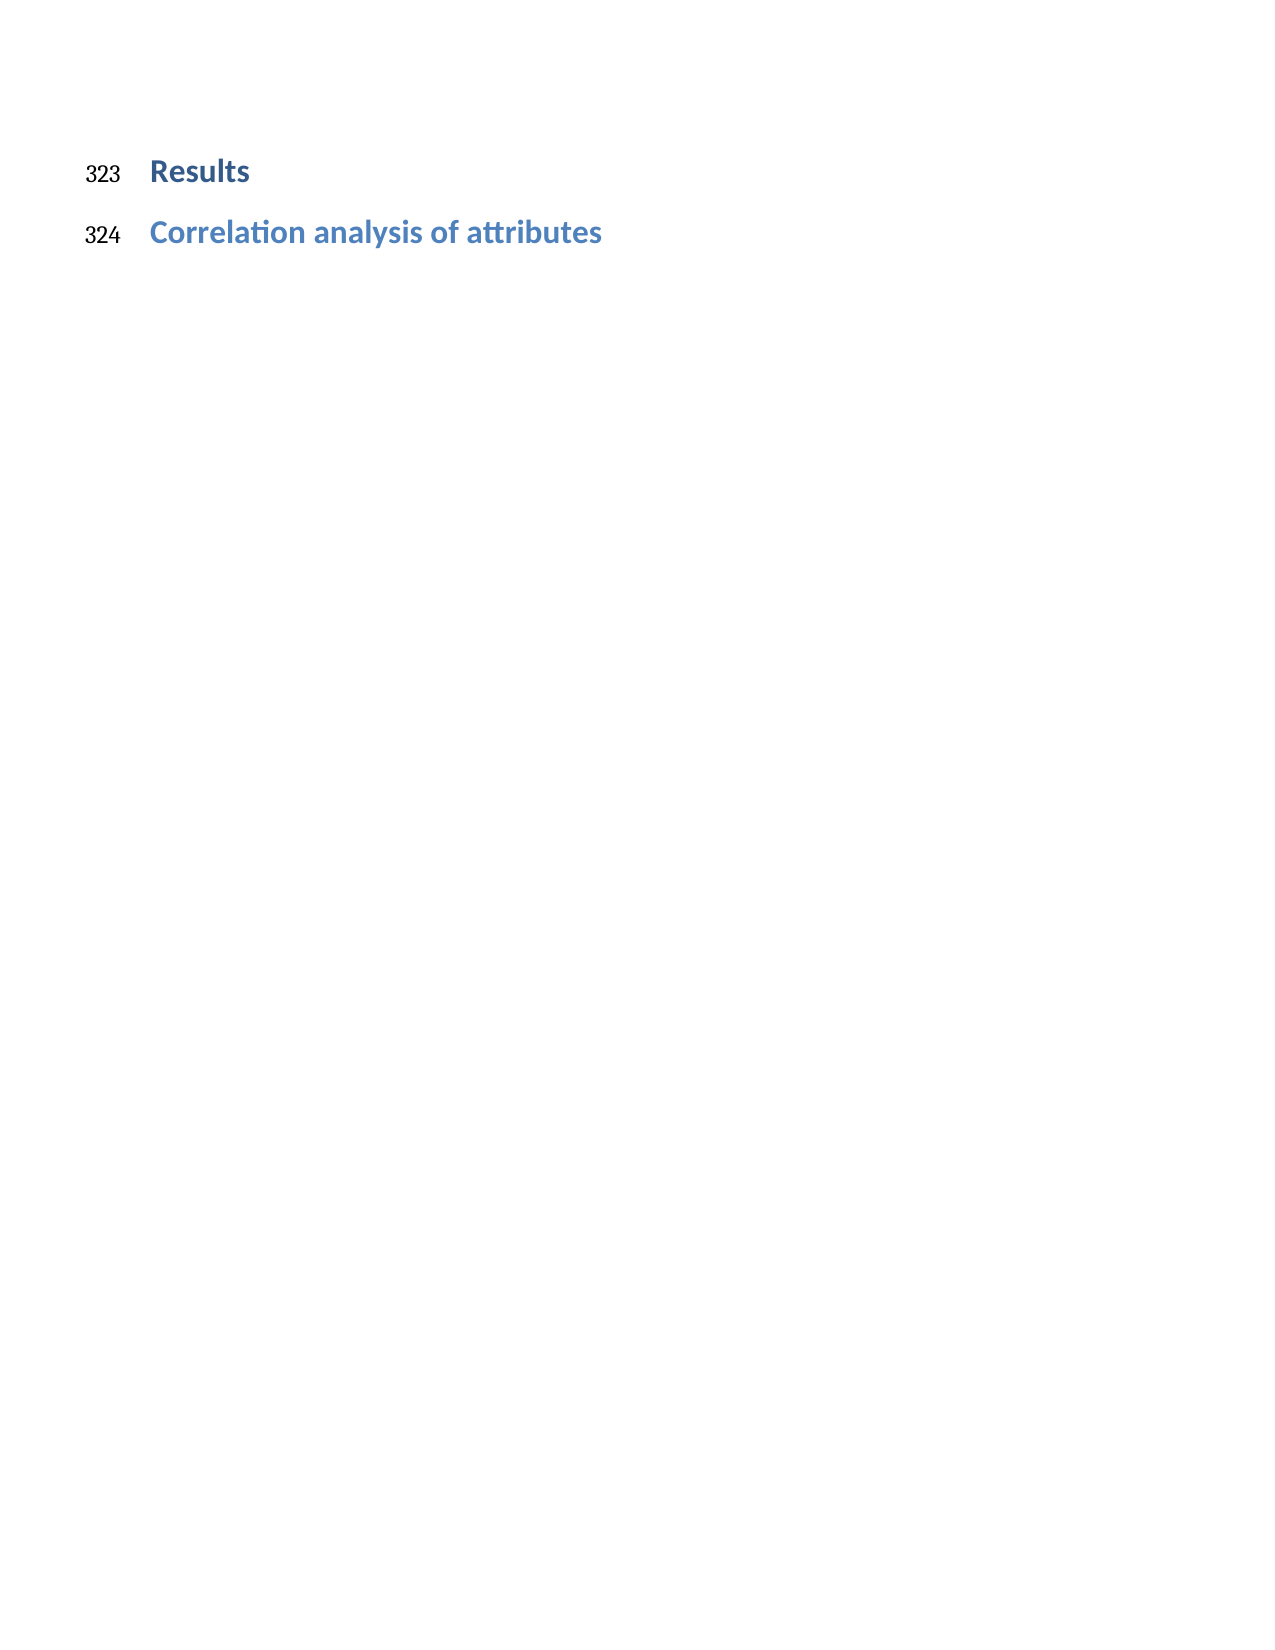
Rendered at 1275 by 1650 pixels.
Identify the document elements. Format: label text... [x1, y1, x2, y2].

subtitle Correlation analysis of attributes [150, 212, 1125, 252]
subtitle Results [150, 150, 1125, 191]
